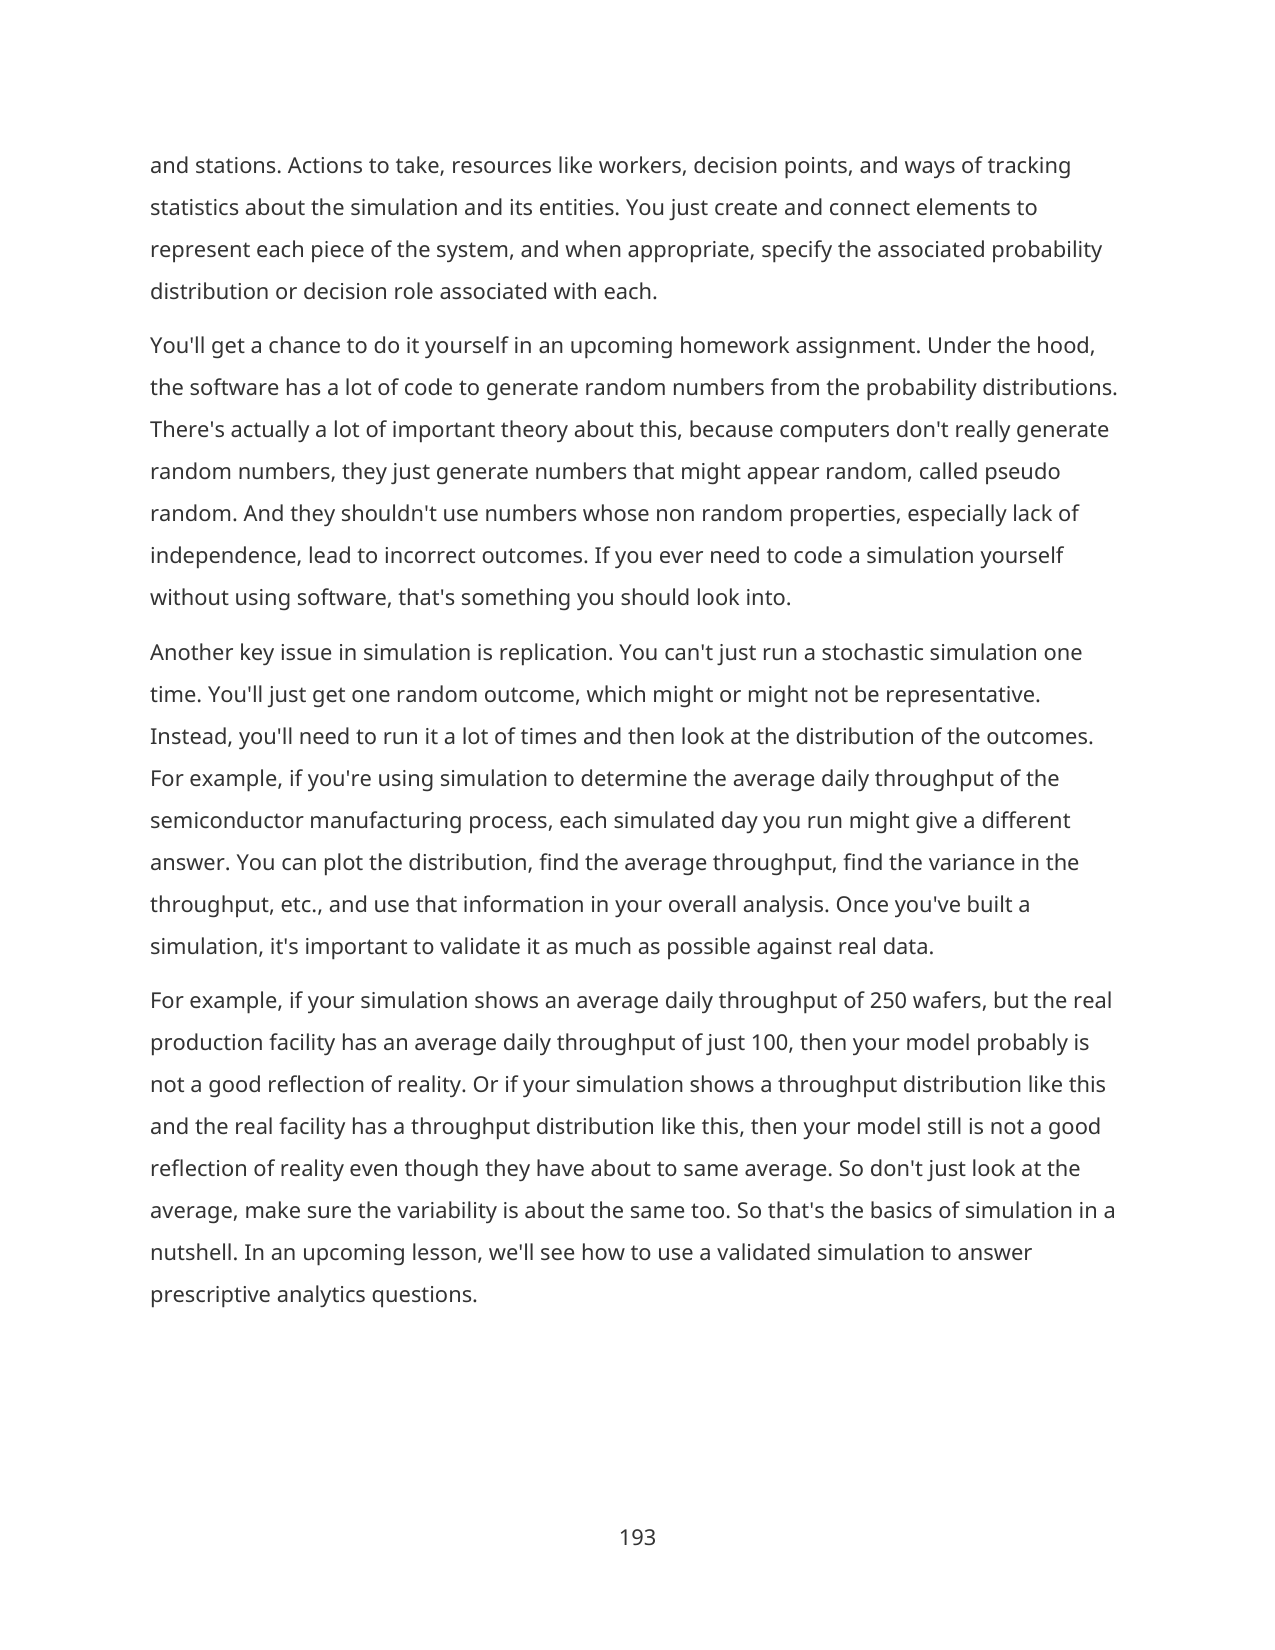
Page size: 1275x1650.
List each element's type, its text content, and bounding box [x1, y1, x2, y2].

text For example, if your simulation shows an average daily throughput of 250 wafers, but the real production facility has an average daily throughput of just 100, then your model probably is not a good reflection of reality. Or if your simulation shows a throughput distribution like this and the real facility has a throughput distribution like this, then your model still is not a good reflection of reality even though they have about to same average. So don't just look at the average, make sure the variability is about the same too. So that's the basics of simulation in a nutshell. In an upcoming lesson, we'll see how to use a validated simulation to answer prescriptive analytics questions. [150, 985, 1125, 1309]
text Another key issue in simulation is replication. You can't just run a stochastic simulation one time. You'll just get one random outcome, which might or might not be representative. Instead, you'll need to run it a lot of times and then look at the distribution of the outcomes. For example, if you're using simulation to determine the average daily throughput of the semiconductor manufacturing process, each simulated day you run might give a different answer. You can plot the distribution, find the average throughput, find the variance in the throughput, etc., and use that information in your overall analysis. Once you've built a simulation, it's important to validate it as much as possible against real data. [150, 637, 1125, 960]
text You'll get a chance to do it yourself in an upcoming homework assignment. Under the hood, the software has a lot of code to generate random numbers from the probability distributions. There's actually a lot of important theory about this, because computers don't really generate random numbers, they just generate numbers that might appear random, called pseudo random. And they shouldn't use numbers whose non random properties, especially lack of independence, lead to incorrect outcomes. If you ever need to code a simulation yourself without using software, that's something you should look into. [150, 330, 1125, 612]
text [150, 150, 1125, 306]
